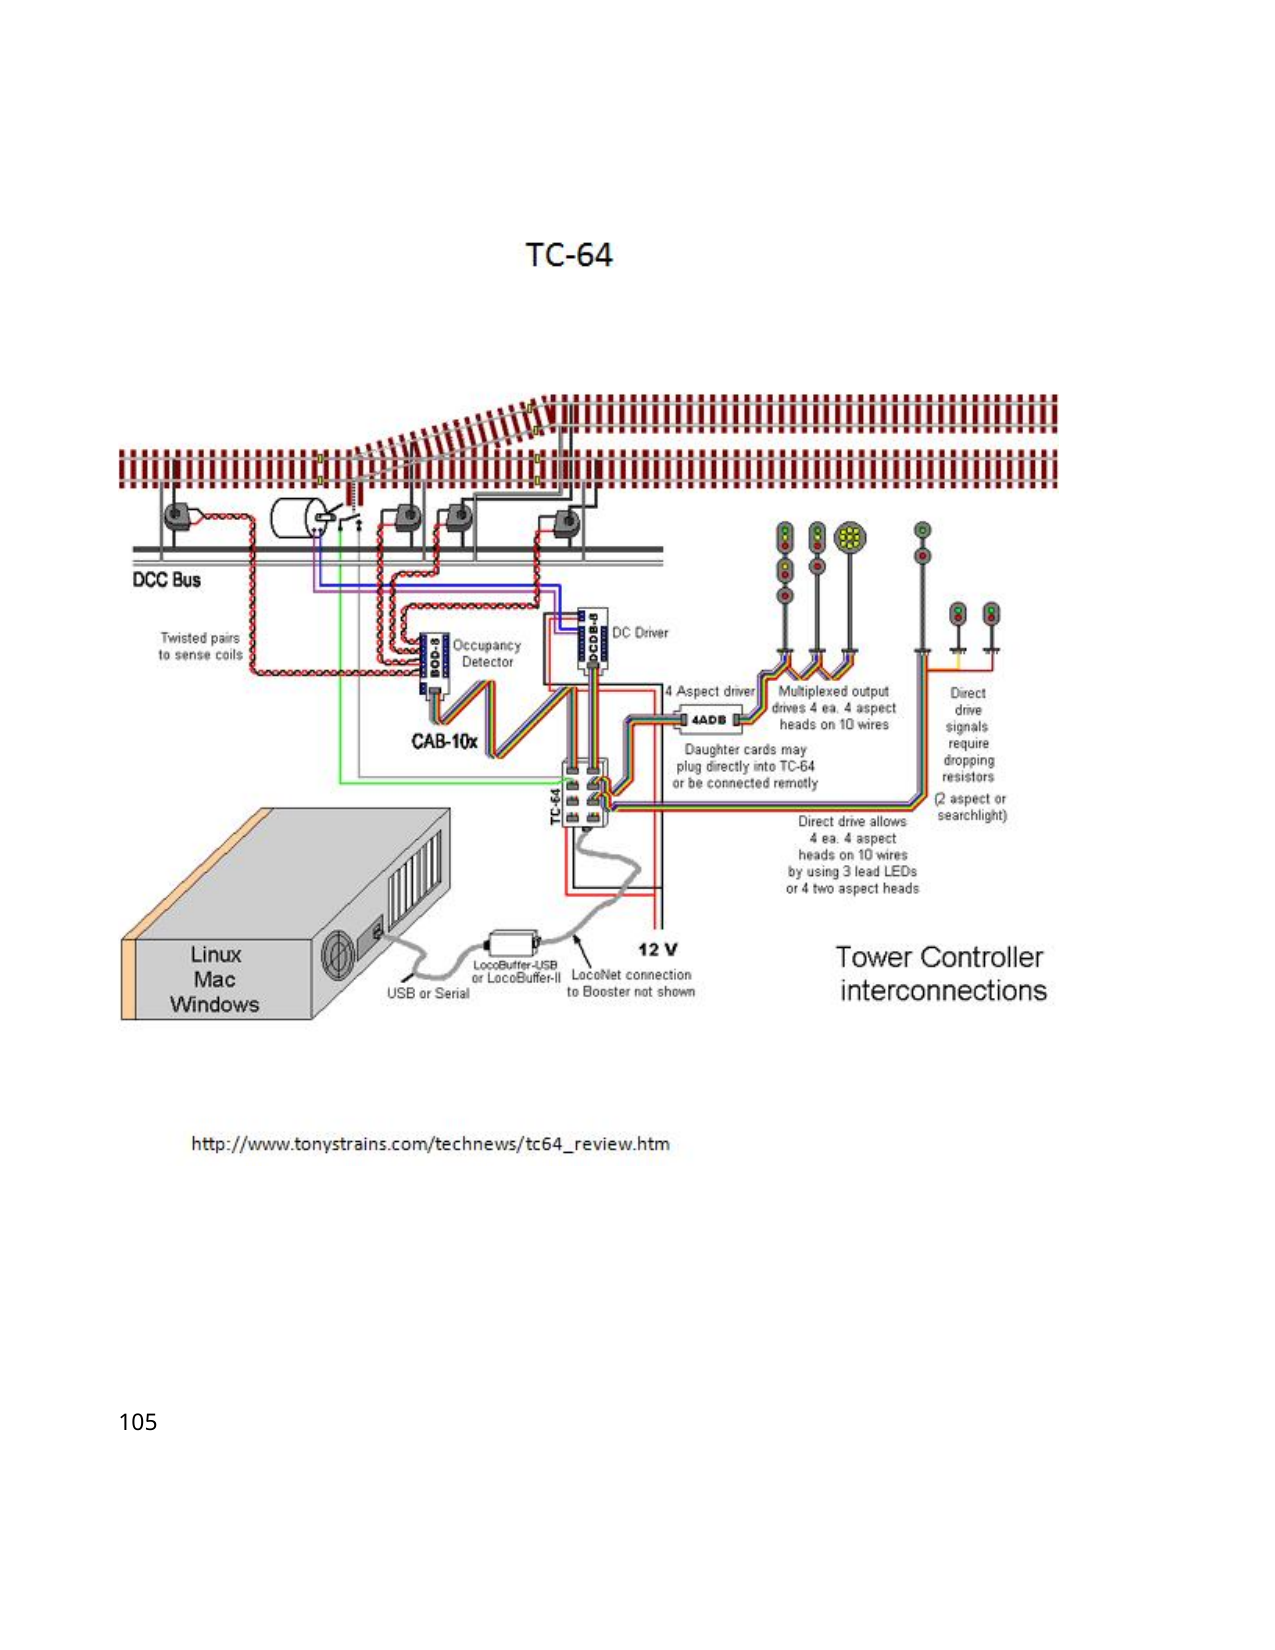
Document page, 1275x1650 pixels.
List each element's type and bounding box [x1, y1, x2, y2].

picture [118, 218, 1059, 1166]
